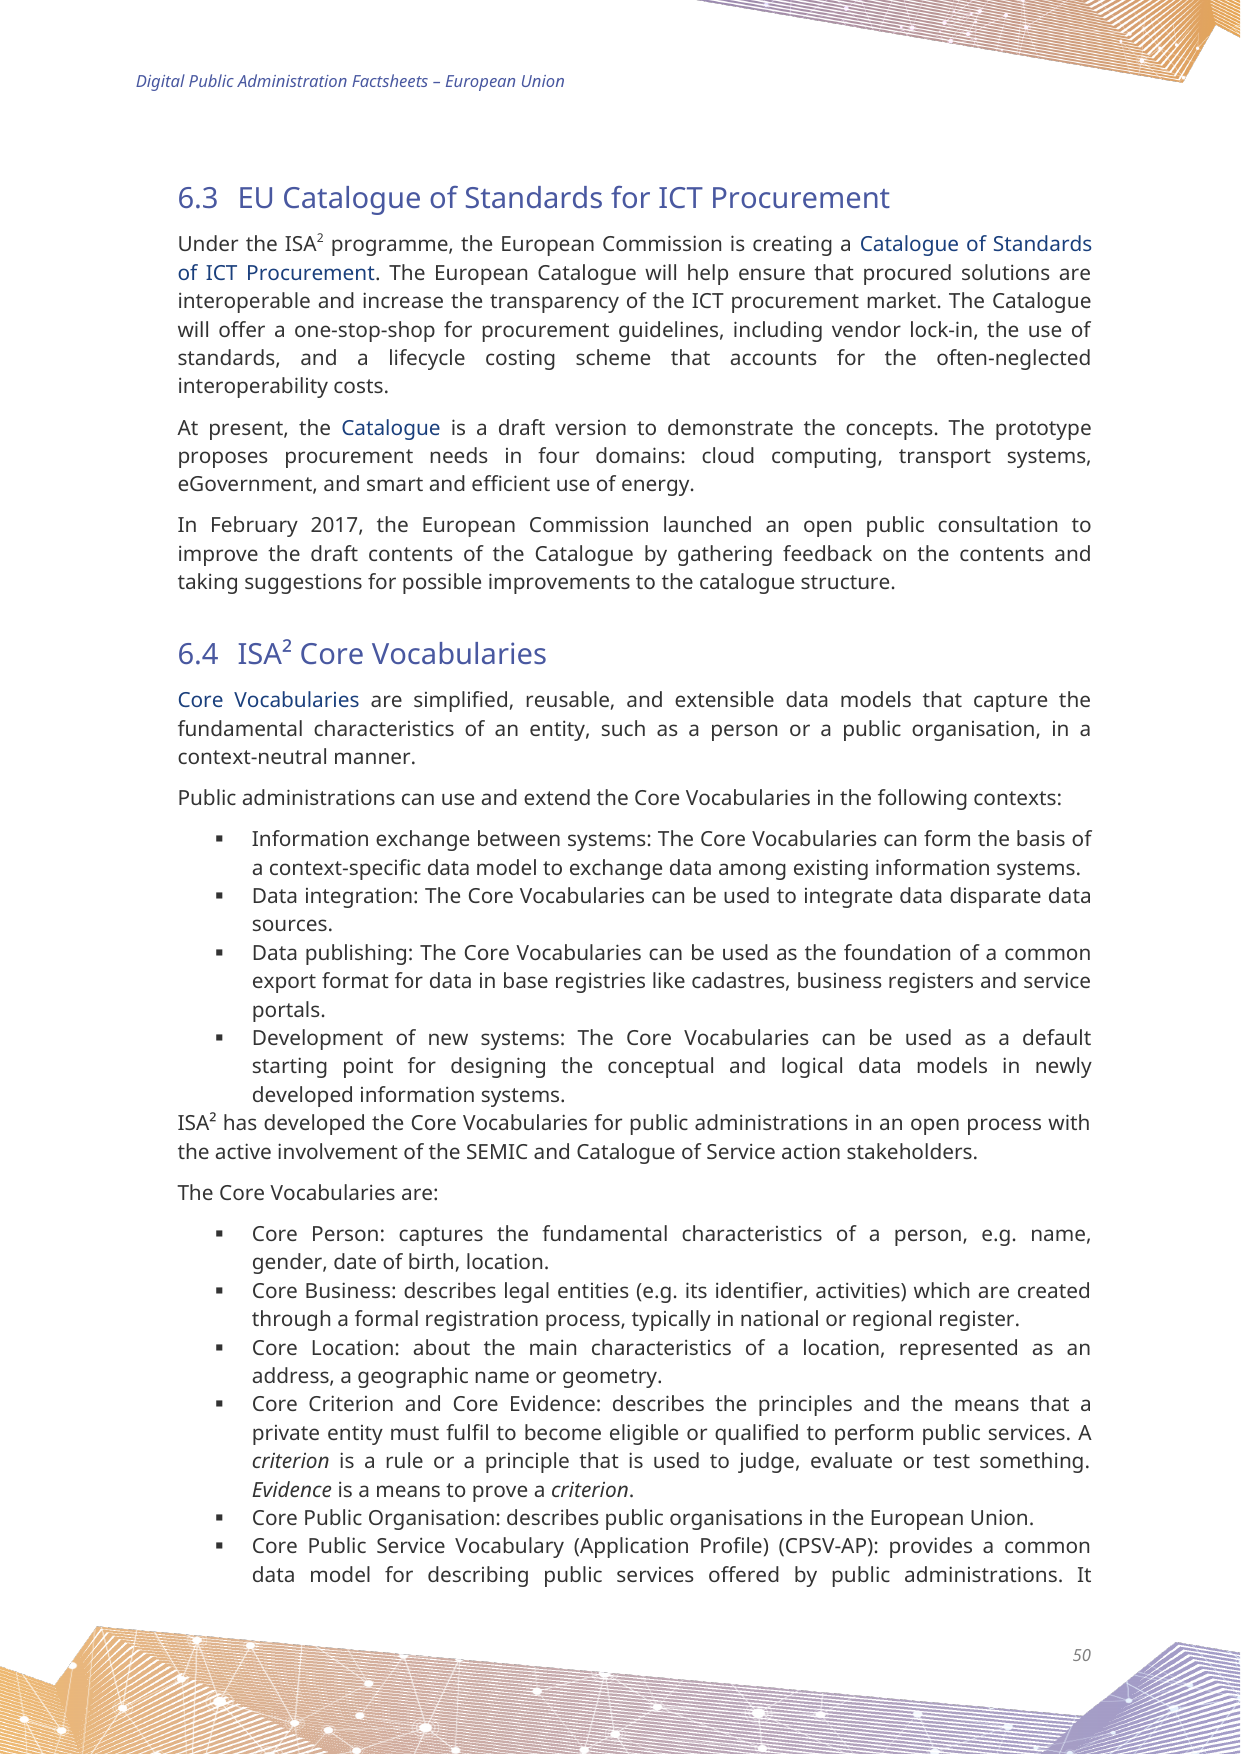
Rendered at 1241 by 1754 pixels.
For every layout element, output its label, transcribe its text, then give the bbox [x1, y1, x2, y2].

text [214, 1532, 1092, 1588]
text Core Location: about the main characteristics of a location, represented as an address, a geographic name or geometry. [214, 1333, 1092, 1389]
subtitle EU Catalogue of Standards for ICT Procurement [177, 177, 1092, 217]
text Development of new systems: The Core Vocabularies can be used as a default starting point for designing the conceptual and logical data models in newly developed information systems. [214, 1023, 1092, 1108]
picture [326, 0, 1241, 106]
text Core Criterion and Core Evidence: describes the principles and the means that a private entity must fulfil to become eligible or qualified to perform public services. A criterion is a rule or a principle that is used to judge, evaluate or test something. Evidence is a means to prove a criterion. [214, 1389, 1092, 1503]
text Under the ISA2 programme, the European Commission is creating a Catalogue of Standards of ICT Procurement. The European Catalogue will help ensure that procured solutions are interoperable and increase the transparency of the ICT procurement market. The Catalogue will offer a one-stop-shop for procurement guidelines, including vendor lock-in, the use of standards, and a lifecycle costing scheme that accounts for the often-neglected interoperability costs. [177, 229, 1092, 400]
text Public administrations can use and extend the Core Vocabularies in the following contexts: [177, 783, 1092, 812]
text Core Business: describes legal entities (e.g. its identifier, activities) which are created through a formal registration process, typically in national or regional register. [214, 1276, 1092, 1333]
text At present, the Catalogue is a draft version to demonstrate the concepts. The prototype proposes procurement needs in four domains: cloud computing, transport systems, eGovernment, and smart and efficient use of energy. [177, 413, 1092, 498]
text Data publishing: The Core Vocabularies can be used as the foundation of a common export format for data in base registries like cadastres, business registers and service portals. [214, 938, 1092, 1023]
text Core Public Organisation: describes public organisations in the European Union. [214, 1503, 1092, 1532]
text Information exchange between systems: The Core Vocabularies can form the basis of a context-specific data model to exchange data among existing information systems. [214, 824, 1092, 881]
text Core Person: captures the fundamental characteristics of a person, e.g. name, gender, date of birth, location. [214, 1219, 1092, 1276]
text Data integration: The Core Vocabularies can be used to integrate data disparate data sources. [214, 881, 1092, 938]
text Core Vocabularies are simplified, reusable, and extensible data models that capture the fundamental characteristics of an entity, such as a person or a public organisation, in a context-neutral manner. [177, 685, 1092, 771]
text The Core Vocabularies are: [177, 1178, 1092, 1206]
picture [0, 1615, 1241, 1754]
text ISA² has developed the Core Vocabularies for public administrations in an open process with the active involvement of the SEMIC and Catalogue of Service action stakeholders. [177, 1108, 1092, 1165]
subtitle ISA² Core Vocabularies [177, 633, 1092, 673]
text In February 2017, the European Commission launched an open public consultation to improve the draft contents of the Catalogue by gathering feedback on the contents and taking suggestions for possible improvements to the catalogue structure. [177, 510, 1092, 596]
